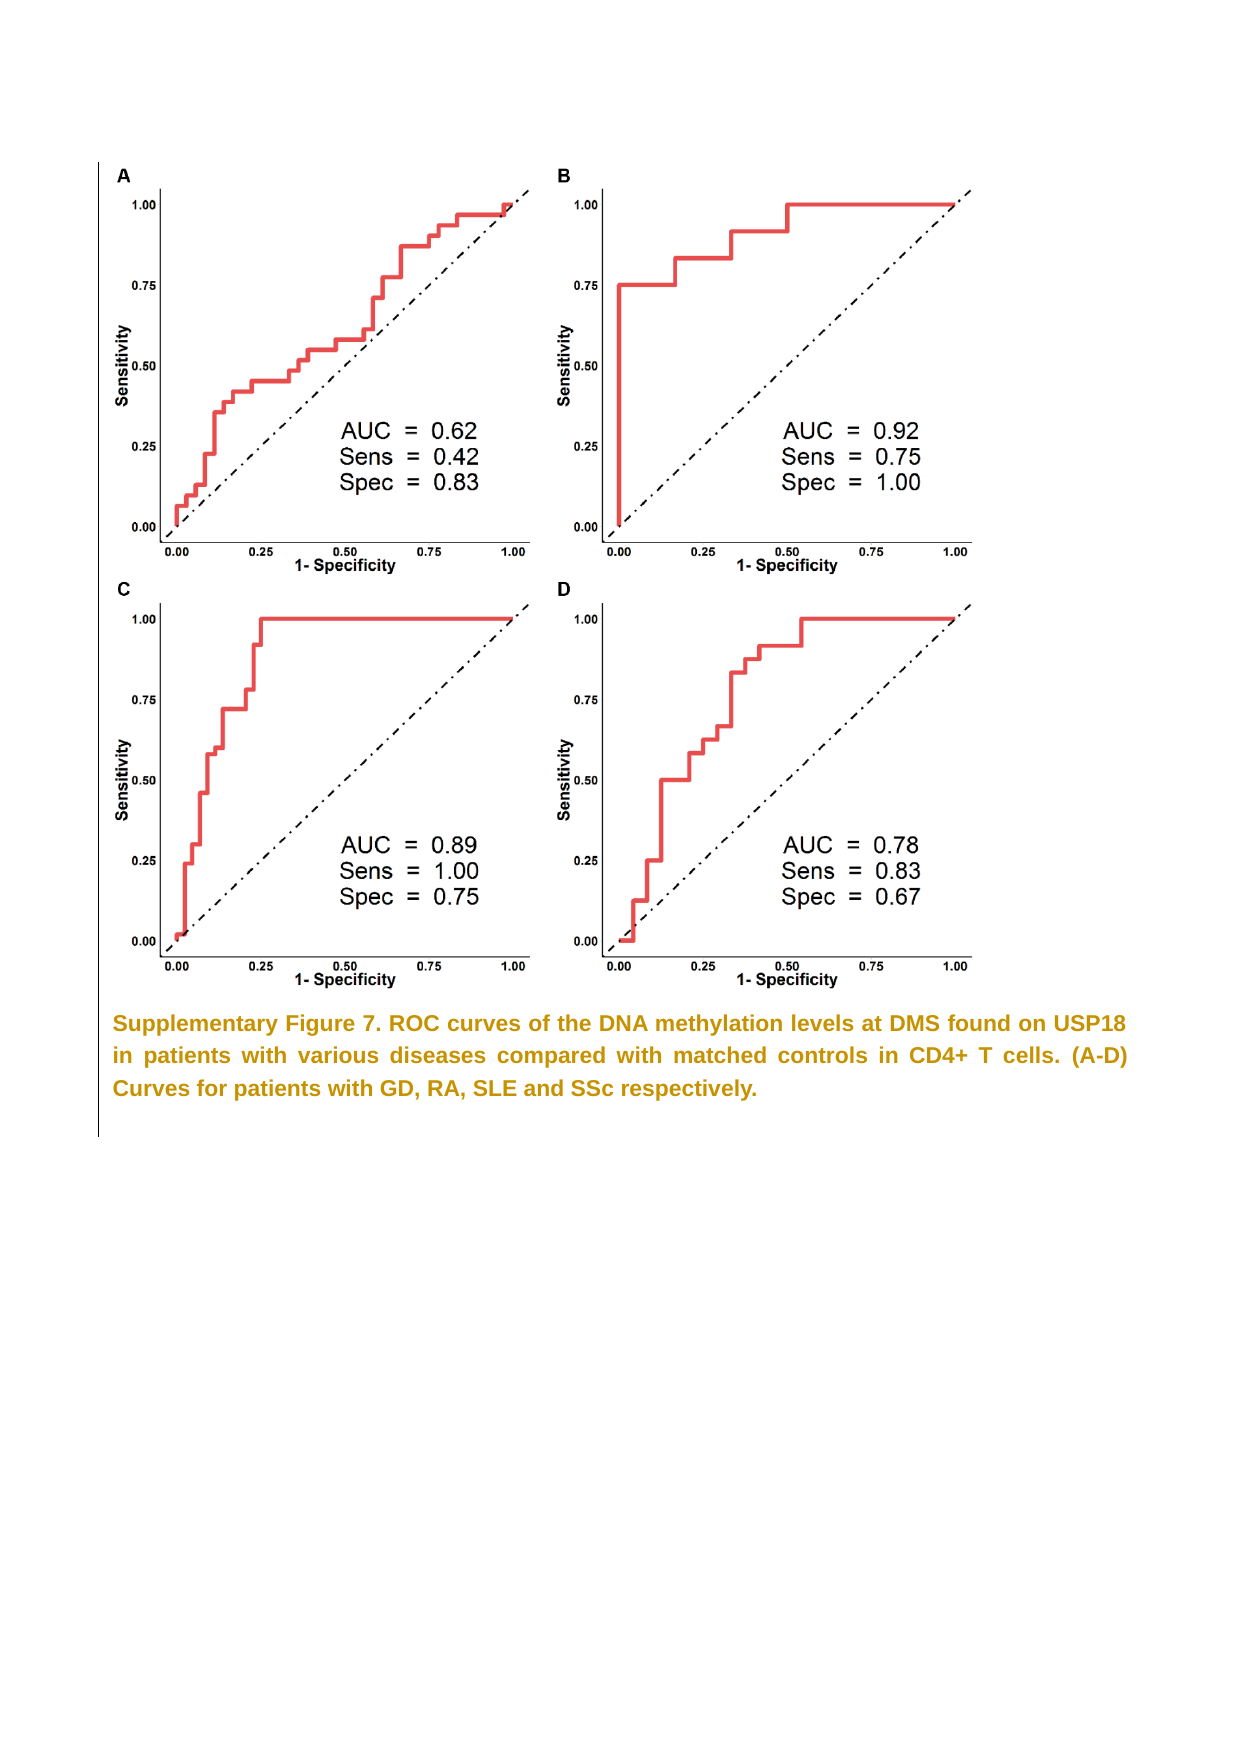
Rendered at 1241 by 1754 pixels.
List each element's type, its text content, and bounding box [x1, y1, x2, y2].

picture [112, 162, 978, 994]
text Supplementary Figure 7. ROC curves of the DNA methylation levels at DMS found on USP18 in patients with various diseases compared with matched controls in CD4+ T cells. (A-D) Curves for patients with GD, RA, SLE and SSc respectively. [112, 1007, 1128, 1104]
